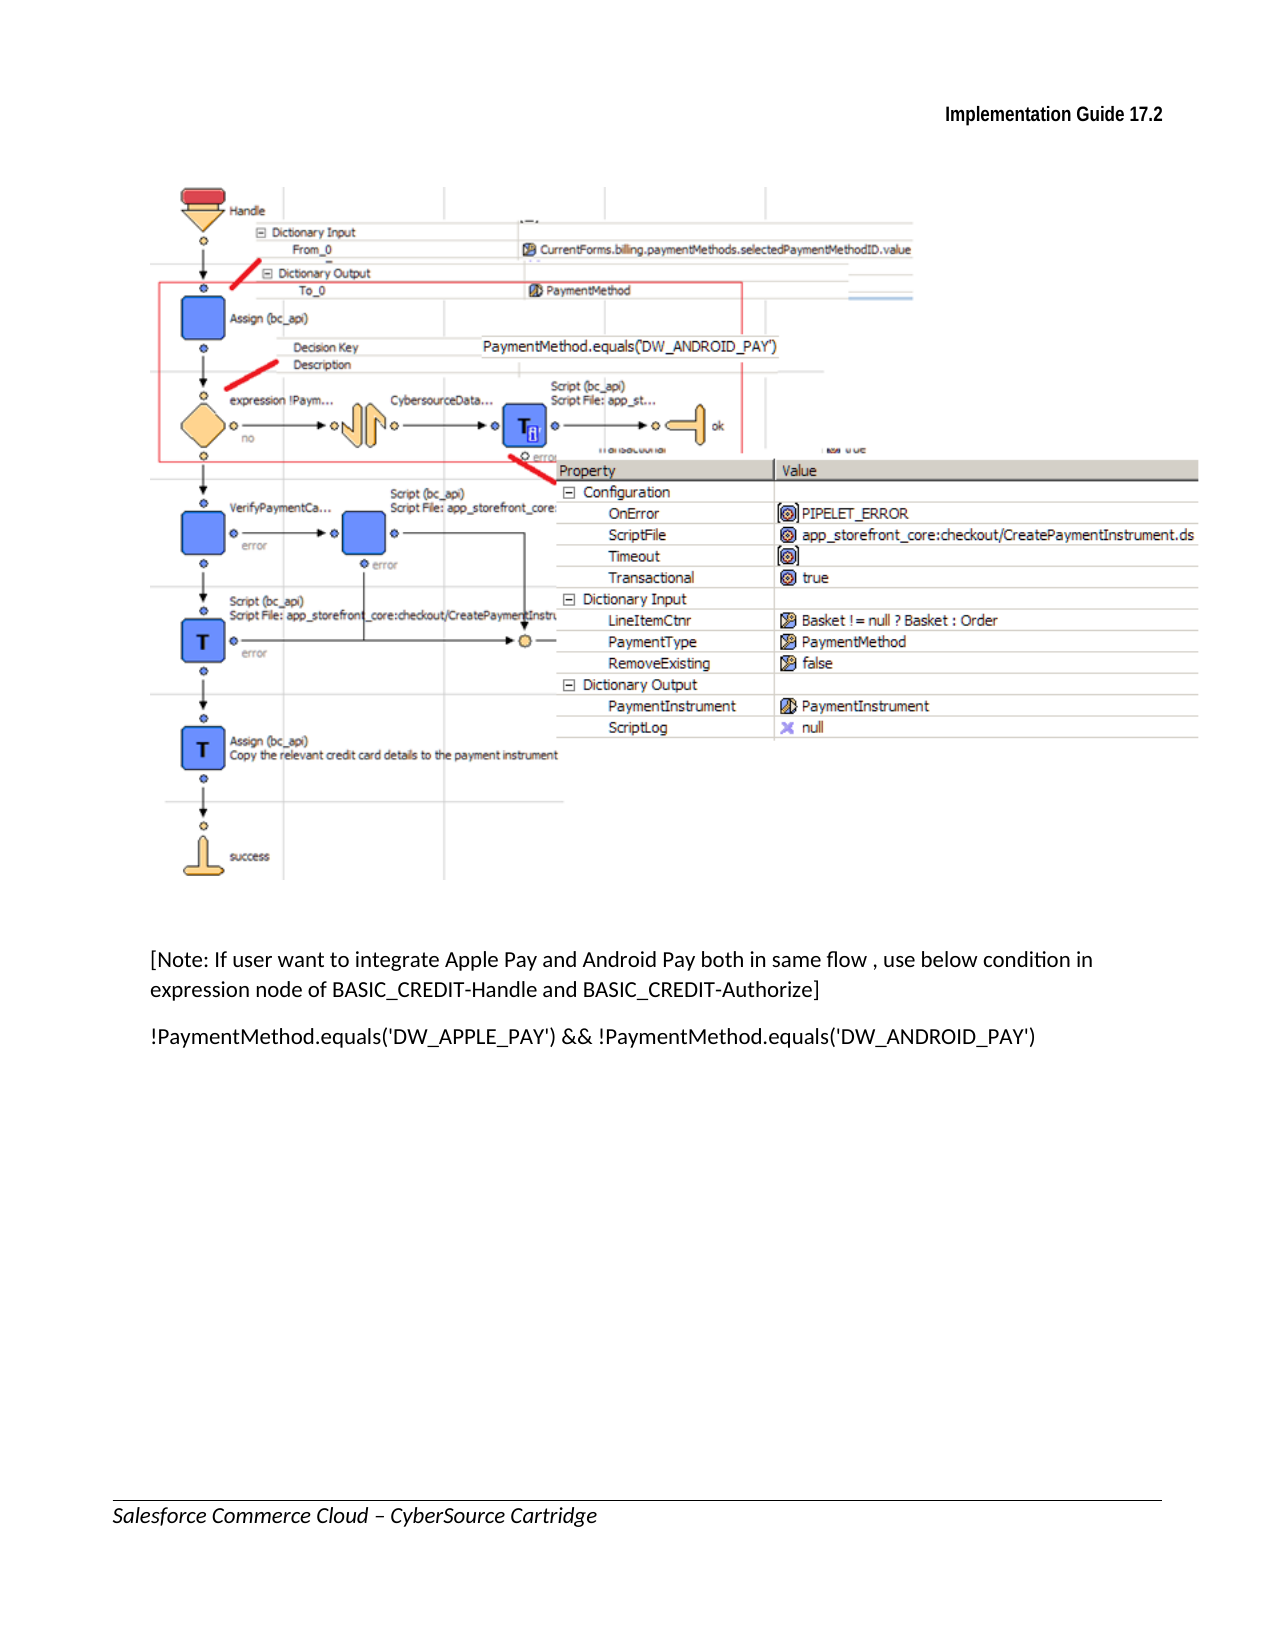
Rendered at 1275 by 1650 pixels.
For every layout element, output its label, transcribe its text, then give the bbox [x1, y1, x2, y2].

picture [150, 187, 1199, 880]
text [Note: If user want to integrate Apple Pay and Android Pay both in same flow , use below condition in expression node of BASIC_CREDIT-Handle and BASIC_CREDIT-Authorize] [150, 945, 1162, 1003]
text !PaymentMethod.equals('DW_APPLE_PAY') && !PaymentMethod.equals('DW_ANDROID_PAY') [150, 1022, 1162, 1050]
